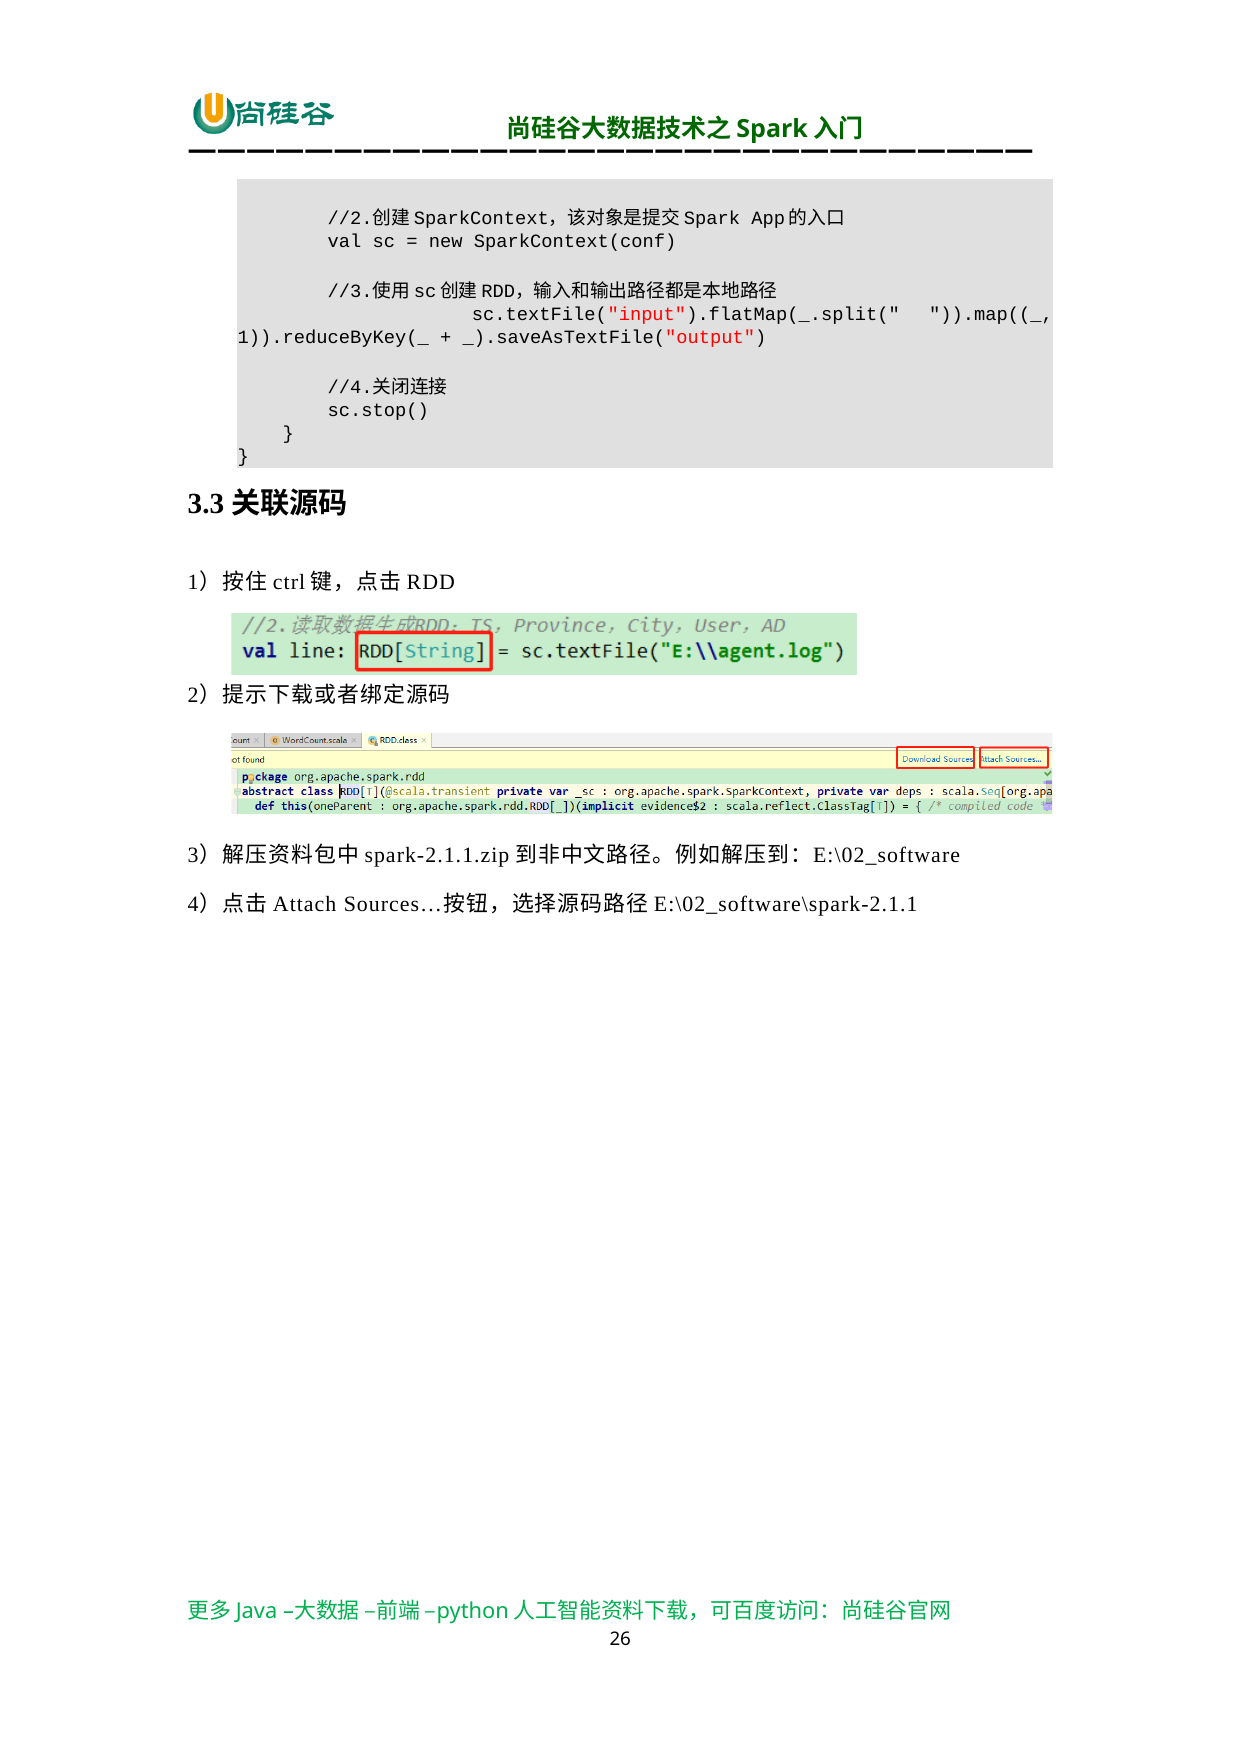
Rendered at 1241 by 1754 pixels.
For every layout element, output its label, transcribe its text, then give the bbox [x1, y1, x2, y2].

text sc.stop() [237, 399, 1053, 422]
picture [231, 733, 1053, 814]
text } [237, 422, 1053, 445]
text 3）解压资料包中spark-2.1.1.zip到非中文路径。例如解压到：E:\02_software [187, 837, 1053, 869]
text } [237, 445, 1053, 468]
text sc.textFile("input").flatMap(_.split(" ")).map((_, 1)).reduceByKey(_ + _).saveAsTextFile("output") [237, 303, 1053, 349]
text 1）按住ctrl键，点击RDD [187, 563, 1053, 596]
text 2）提示下载或者绑定源码 [187, 677, 1053, 709]
picture [187, 88, 338, 138]
subtitle 3.3 关联源码 [187, 468, 1053, 533]
text 4）点击Attach Sources…按钮，选择源码路径E:\02_software\spark-2.1.1 [187, 885, 1053, 918]
text //2.创建SparkContext，该对象是提交Spark App的入口 [237, 202, 1053, 230]
text val sc = new SparkContext(conf) [237, 230, 1053, 253]
picture [231, 613, 857, 675]
text //3.使用sc创建RDD，输入和输出路径都是本地路径 [237, 276, 1053, 303]
text //4.关闭连接 [237, 372, 1053, 399]
